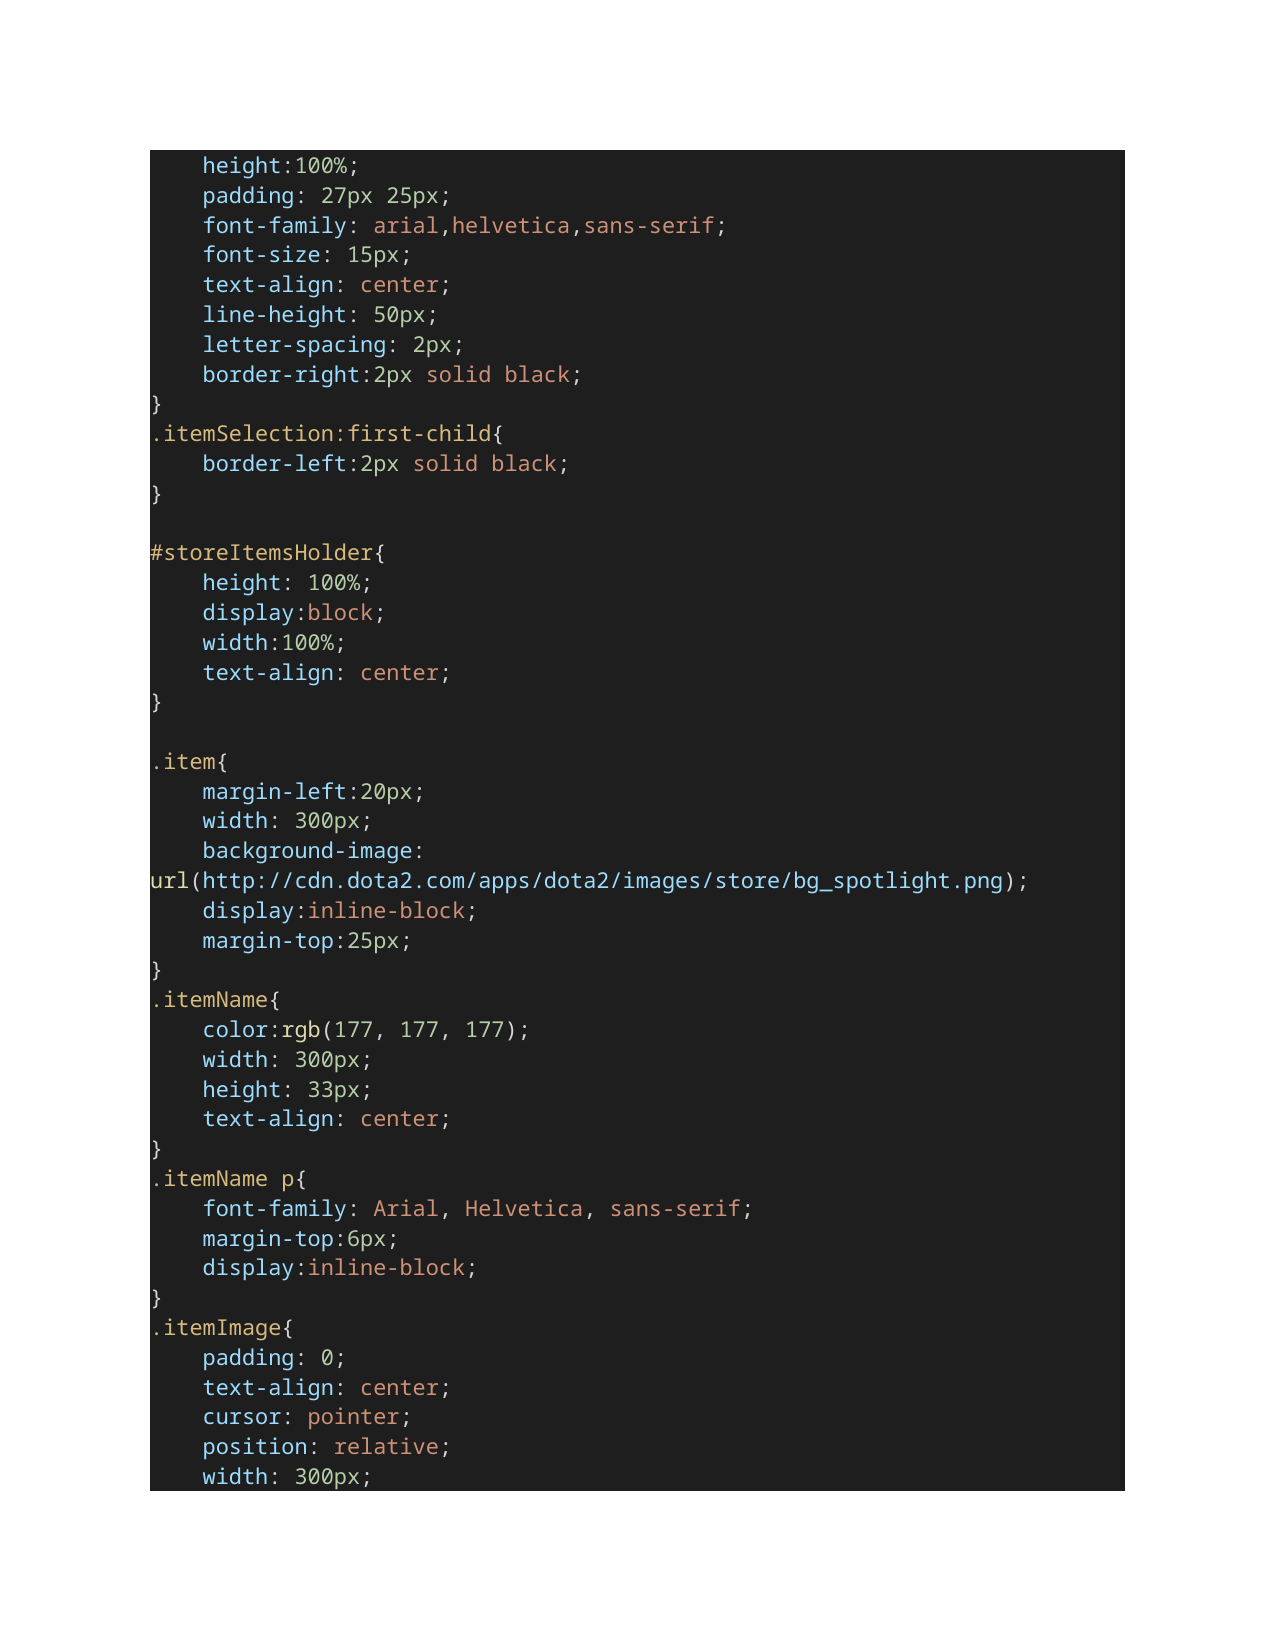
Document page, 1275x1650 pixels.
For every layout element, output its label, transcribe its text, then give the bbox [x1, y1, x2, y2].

text } [150, 388, 1125, 418]
text color:rgb(177, 177, 177); [150, 1014, 1125, 1044]
text margin-top:6px; [150, 1222, 1125, 1252]
text } [150, 686, 1125, 716]
text .itemName p{ [150, 1163, 1125, 1193]
text width:100%; [150, 627, 1125, 656]
text height: 100%; [150, 567, 1125, 597]
text cursor: pointer; [150, 1401, 1125, 1431]
text border-right:2px solid black; [150, 358, 1125, 388]
text #storeItemsHolder{ [150, 537, 1125, 567]
text letter-spacing: 2px; [150, 329, 1125, 358]
text margin-top:25px; [150, 924, 1125, 954]
text font-family: arial,helvetica,sans-serif; [150, 209, 1125, 239]
text height:100%; [150, 150, 1125, 180]
text display:inline-block; [150, 895, 1125, 924]
text width: 300px; [150, 805, 1125, 835]
text .item{ [150, 746, 1125, 776]
text height: 33px; [150, 1073, 1125, 1103]
text .itemImage{ [150, 1312, 1125, 1342]
text } [150, 1282, 1125, 1312]
text font-size: 15px; [150, 239, 1125, 269]
text margin-left:20px; [150, 776, 1125, 805]
text background-image: url(http://cdn.dota2.com/apps/dota2/images/store/bg_spotlight.png); [150, 835, 1125, 895]
text font-family: Arial, Helvetica, sans-serif; [150, 1193, 1125, 1222]
text display:inline-block; [150, 1252, 1125, 1282]
text border-left:2px solid black; [150, 448, 1125, 478]
text padding: 27px 25px; [150, 180, 1125, 209]
text text-align: center; [150, 1371, 1125, 1401]
text .itemName{ [150, 984, 1125, 1014]
text width: 300px; [150, 1461, 1125, 1491]
text } [150, 954, 1125, 984]
text .itemSelection:first-child{ [150, 418, 1125, 448]
text } [150, 1133, 1125, 1163]
text } [150, 478, 1125, 507]
text text-align: center; [150, 656, 1125, 686]
text padding: 0; [150, 1342, 1125, 1371]
text line-height: 50px; [150, 299, 1125, 329]
text text-align: center; [150, 1103, 1125, 1133]
text position: relative; [150, 1431, 1125, 1461]
text display:block; [150, 597, 1125, 627]
text width: 300px; [150, 1044, 1125, 1073]
text text-align: center; [150, 269, 1125, 299]
